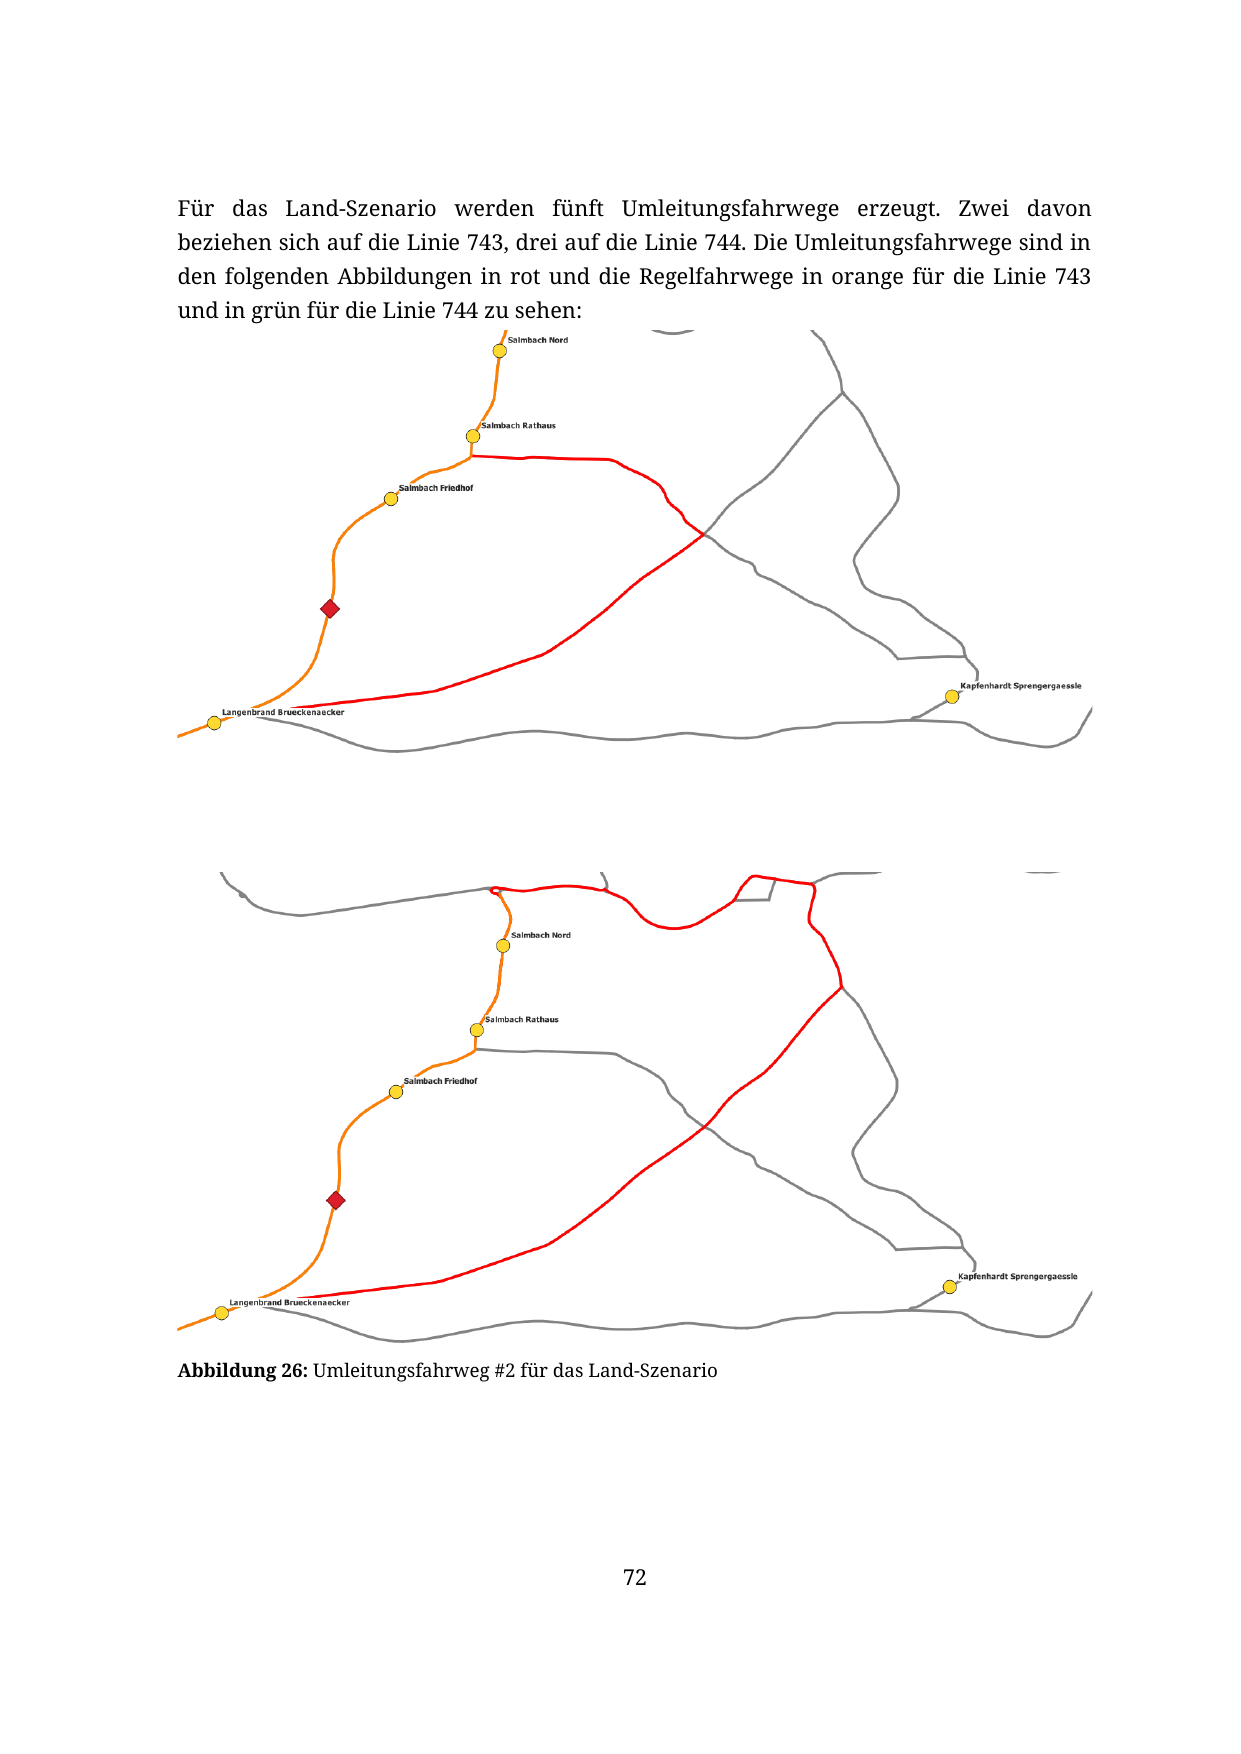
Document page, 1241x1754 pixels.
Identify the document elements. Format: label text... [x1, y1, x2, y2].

picture [177, 872, 1093, 1348]
text Für das Land-Szenario werden fünft Umleitungsfahrwege erzeugt. Zwei davon beziehen sich auf die Linie 743, drei auf die Linie 744. Die Umleitungsfahrwege sind in den folgenden Abbildungen in rot und die Regelfahrwege in orange für die Linie 743 und in grün für die Linie 744 zu sehen: [177, 192, 1092, 325]
picture [177, 330, 1093, 762]
